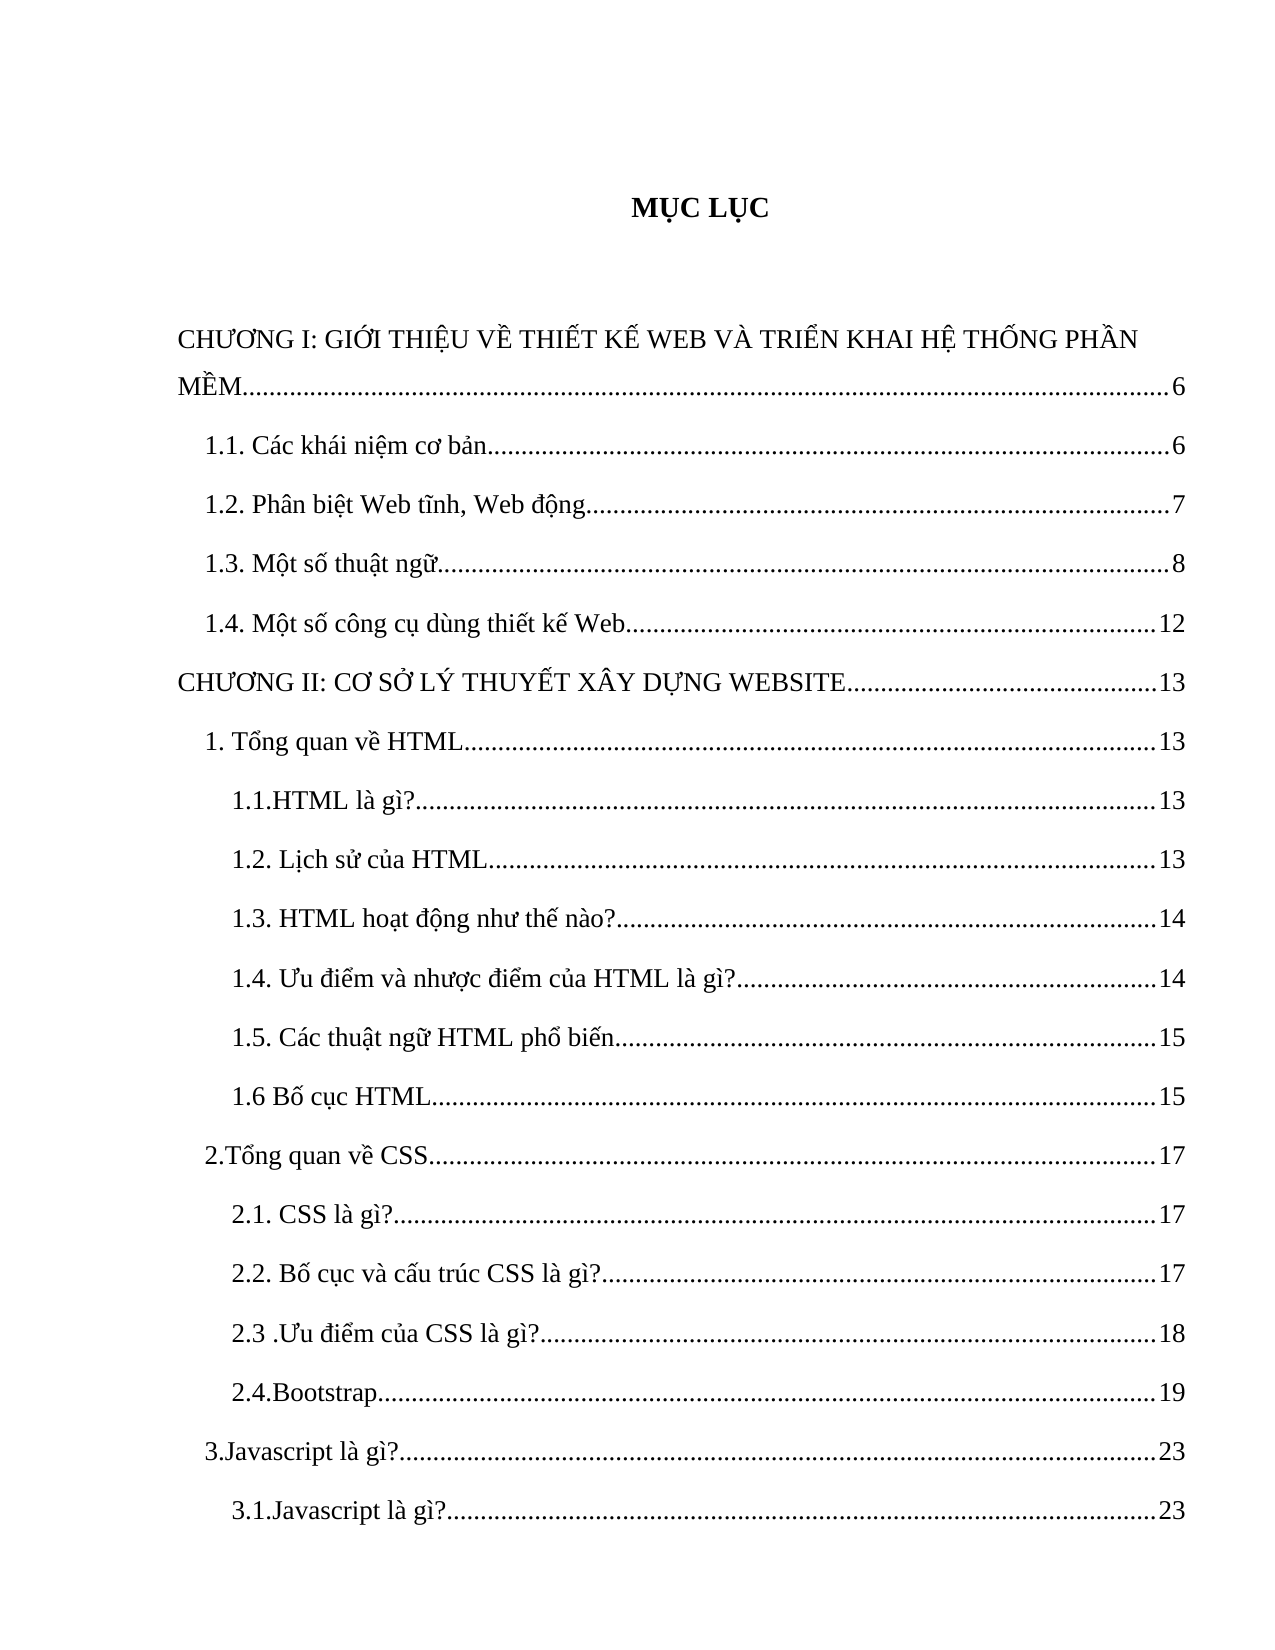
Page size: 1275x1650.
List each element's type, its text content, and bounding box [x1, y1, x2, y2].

text MỤC LỤC [177, 190, 1186, 223]
